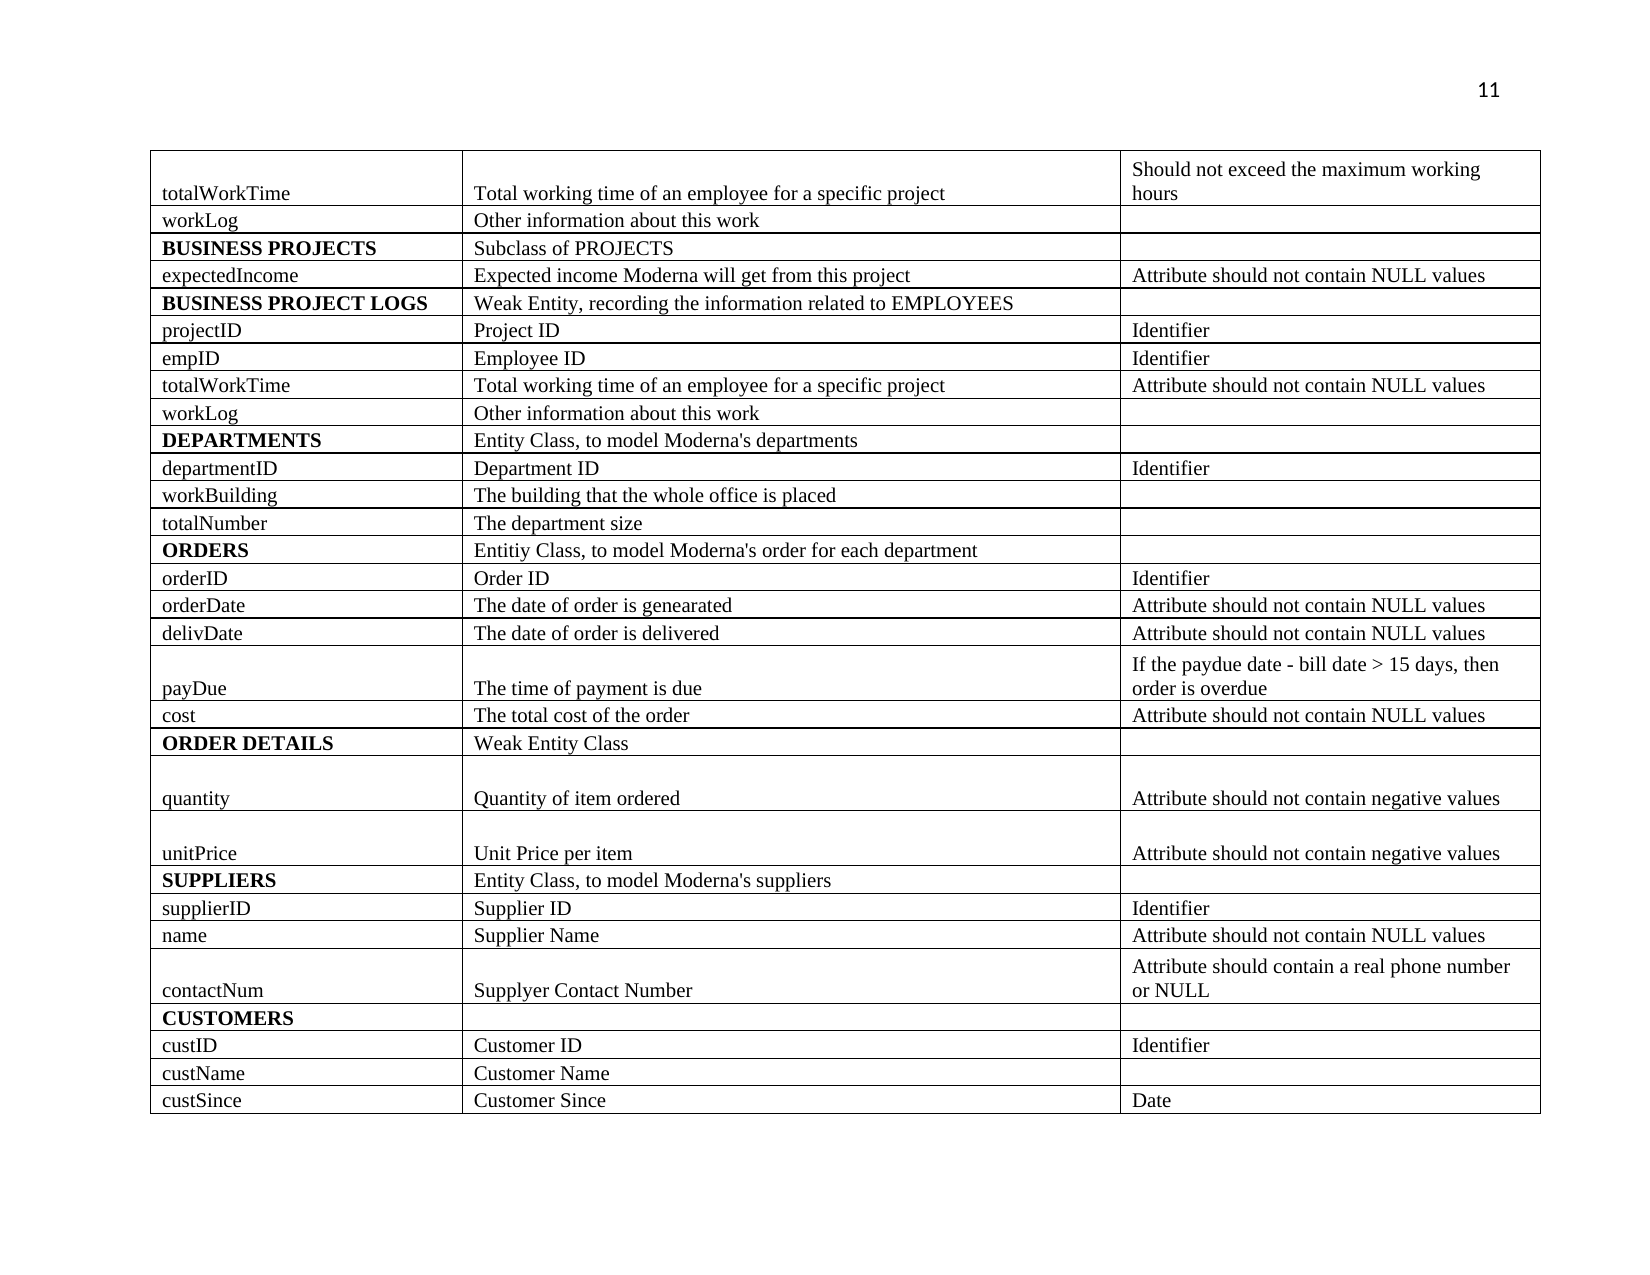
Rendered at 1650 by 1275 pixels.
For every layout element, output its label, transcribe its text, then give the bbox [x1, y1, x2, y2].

table_cell [1121, 399, 1540, 425]
table_cell Date [1121, 1086, 1540, 1112]
table_cell totalWorkTime [151, 151, 462, 205]
table_cell [1121, 426, 1540, 452]
table_cell SUPPLIERS [151, 866, 462, 892]
table_cell Attribute should not contain negative values [1121, 811, 1540, 865]
table_cell Other information about this work [463, 399, 1120, 425]
table_cell Customer Since [463, 1086, 1120, 1112]
table_cell [1121, 536, 1540, 562]
table_cell ORDERS [151, 536, 462, 562]
table_cell Attribute should not contain negative values [1121, 756, 1540, 810]
table_cell Identifier [1121, 454, 1540, 480]
table_cell totalWorkTime [151, 371, 462, 397]
table_cell empID [151, 344, 462, 370]
table_cell Total working time of an employee for a specific project [463, 371, 1120, 397]
table_cell The total cost of the order [463, 701, 1120, 727]
table_cell Supplier Name [463, 921, 1120, 947]
table_cell Attribute should not contain NULL values [1121, 701, 1540, 727]
table_cell Identifier [1121, 564, 1540, 590]
table_cell [1121, 206, 1540, 232]
table_cell [463, 1004, 1120, 1030]
table_cell contactNum [151, 949, 462, 1002]
table_cell Attribute should not contain NULL values [1121, 921, 1540, 947]
table_cell CUSTOMERS [151, 1004, 462, 1030]
table_cell BUSINESS PROJECT LOGS [151, 289, 462, 315]
table_cell orderDate [151, 591, 462, 617]
table_cell Employee ID [463, 344, 1120, 370]
table_cell Other information about this work [463, 206, 1120, 232]
table_cell The date of order is delivered [463, 619, 1120, 645]
table_cell Unit Price per item [463, 811, 1120, 865]
table_cell Attribute should not contain NULL values [1121, 619, 1540, 645]
table_cell DEPARTMENTS [151, 426, 462, 452]
table_cell name [151, 921, 462, 947]
table_cell Entity Class, to model Moderna's departments [463, 426, 1120, 452]
table_cell Customer Name [463, 1059, 1120, 1085]
table_cell Order ID [463, 564, 1120, 590]
table_cell Weak Entity, recording the information related to EMPLOYEES [463, 289, 1120, 315]
table_cell Supplier ID [463, 894, 1120, 920]
table_cell Attribute should not contain NULL values [1121, 371, 1540, 397]
table_cell The building that the whole office is placed [463, 481, 1120, 507]
table_cell BUSINESS PROJECTS [151, 234, 462, 260]
table_cell Project ID [463, 316, 1120, 342]
table_cell The department size [463, 509, 1120, 535]
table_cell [1121, 949, 1540, 1002]
table_cell custName [151, 1059, 462, 1085]
table_cell [1121, 234, 1540, 260]
table_cell Subclass of PROJECTS [463, 234, 1120, 260]
table_cell Supplyer Contact Number [463, 949, 1120, 1002]
table_cell [1121, 1004, 1540, 1030]
table_cell The time of payment is due [463, 646, 1120, 700]
table_cell [1121, 1059, 1540, 1085]
table_cell unitPrice [151, 811, 462, 865]
table_cell projectID [151, 316, 462, 342]
table_cell payDue [151, 646, 462, 700]
table_cell supplierID [151, 894, 462, 920]
table_cell Attribute should not contain NULL values [1121, 591, 1540, 617]
table_cell Entity Class, to model Moderna's suppliers [463, 866, 1120, 892]
table_cell cost [151, 701, 462, 727]
table_cell [1121, 509, 1540, 535]
table_cell [1121, 289, 1540, 315]
table_cell orderID [151, 564, 462, 590]
table_cell [1121, 481, 1540, 507]
table_cell Identifier [1121, 894, 1540, 920]
table_cell workLog [151, 206, 462, 232]
table_cell Weak Entity Class [463, 729, 1120, 755]
table_cell departmentID [151, 454, 462, 480]
table_cell totalNumber [151, 509, 462, 535]
table_cell ORDER DETAILS [151, 729, 462, 755]
table_cell delivDate [151, 619, 462, 645]
table_cell The date of order is genearated [463, 591, 1120, 617]
table_cell workBuilding [151, 481, 462, 507]
table_cell Entitiy Class, to model Moderna's order for each department [463, 536, 1120, 562]
table_cell workLog [151, 399, 462, 425]
table_cell custID [151, 1031, 462, 1057]
table_cell Quantity of item ordered [463, 756, 1120, 810]
table_cell Expected income Moderna will get from this project [463, 261, 1120, 287]
table_cell Total working time of an employee for a specific project [463, 151, 1120, 205]
table_cell Should not exceed the maximum working hours [1121, 151, 1540, 205]
table_cell Attribute should not contain NULL values [1121, 261, 1540, 287]
table_cell expectedIncome [151, 261, 462, 287]
table_cell quantity [151, 756, 462, 810]
table_cell [1121, 866, 1540, 892]
table_cell Department ID [463, 454, 1120, 480]
table_cell Identifier [1121, 344, 1540, 370]
table_cell Identifier [1121, 1031, 1540, 1057]
table_cell If the paydue date - bill date > 15 days, then order is overdue [1121, 646, 1540, 700]
table_cell Identifier [1121, 316, 1540, 342]
table_cell Customer ID [463, 1031, 1120, 1057]
table_cell custSince [151, 1086, 462, 1112]
table_cell [1121, 729, 1540, 755]
